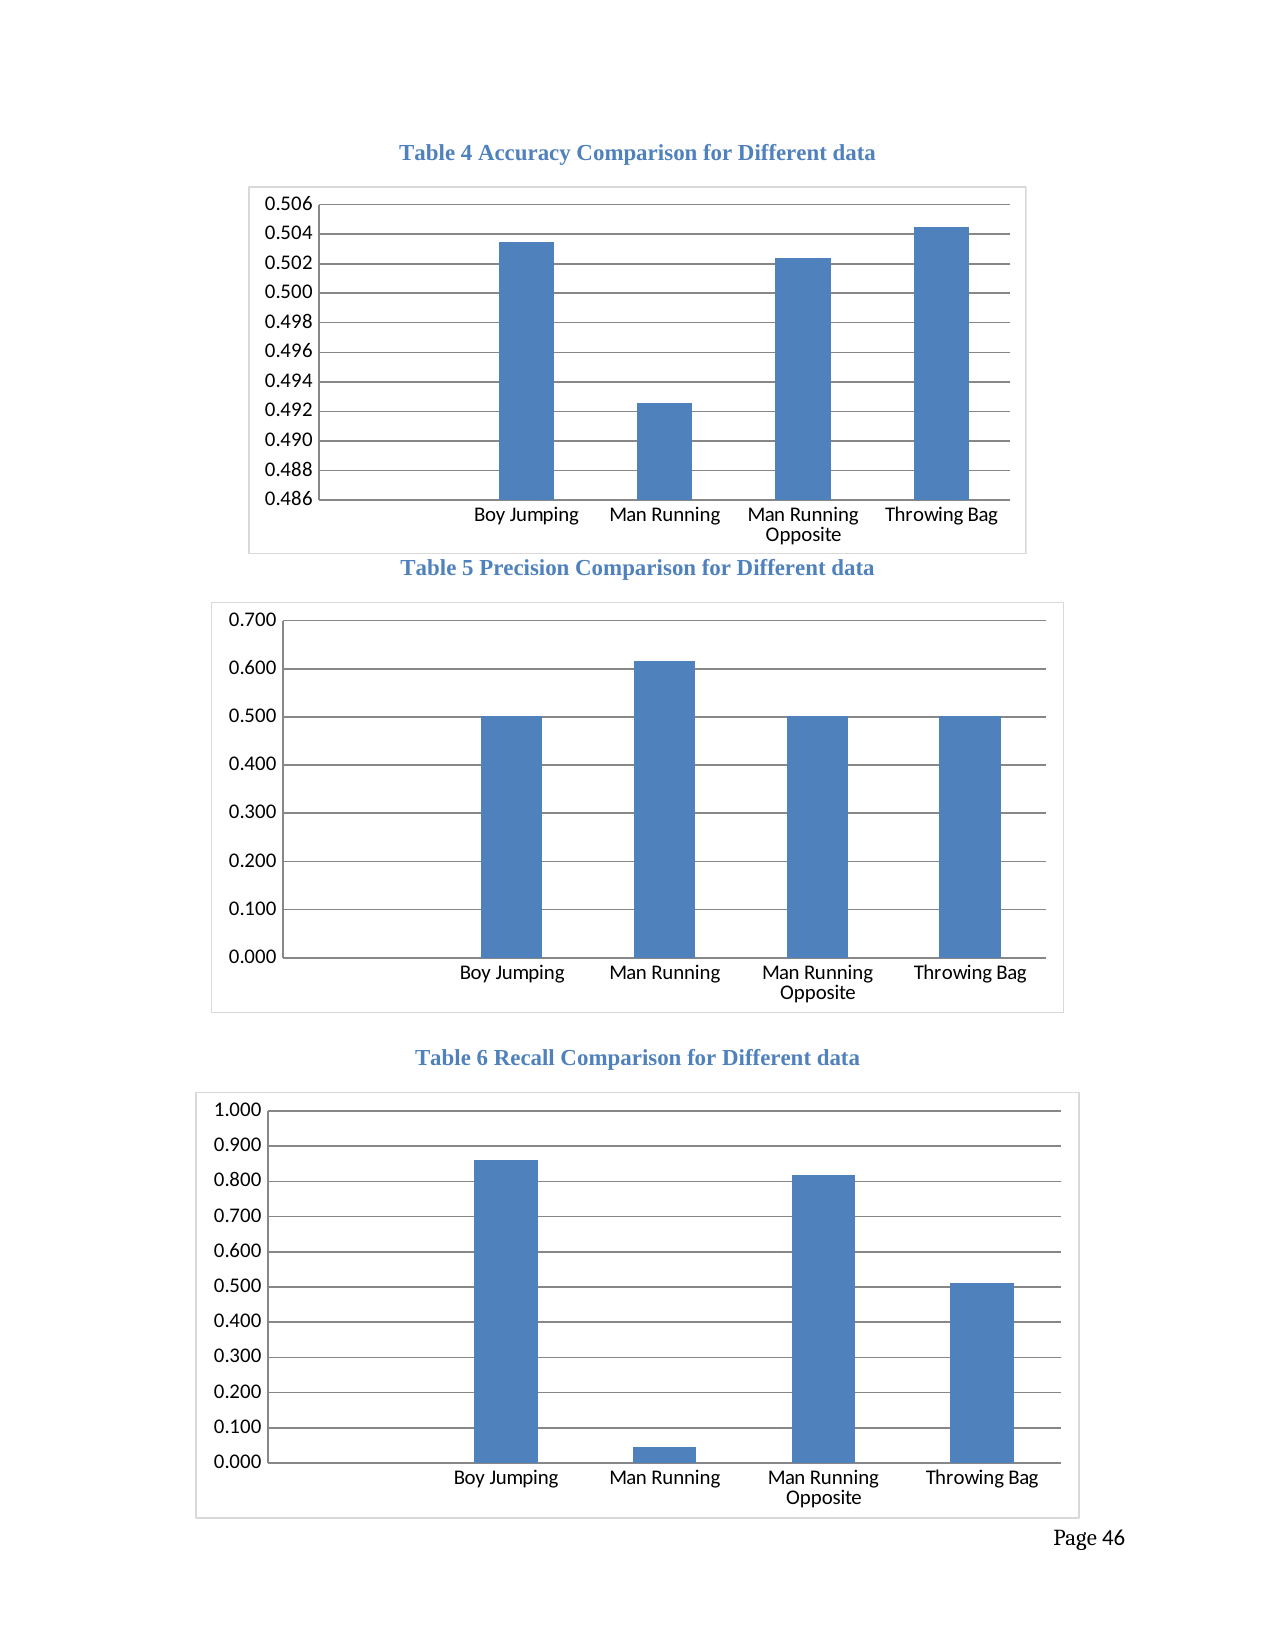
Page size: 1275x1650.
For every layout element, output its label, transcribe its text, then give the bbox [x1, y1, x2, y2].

text Table 5 Precision Comparison for Different data [150, 554, 1125, 581]
text Table 6 Recall Comparison for Different data [150, 1044, 1125, 1071]
text Table 4 Accuracy Comparison for Different data [150, 139, 1125, 166]
